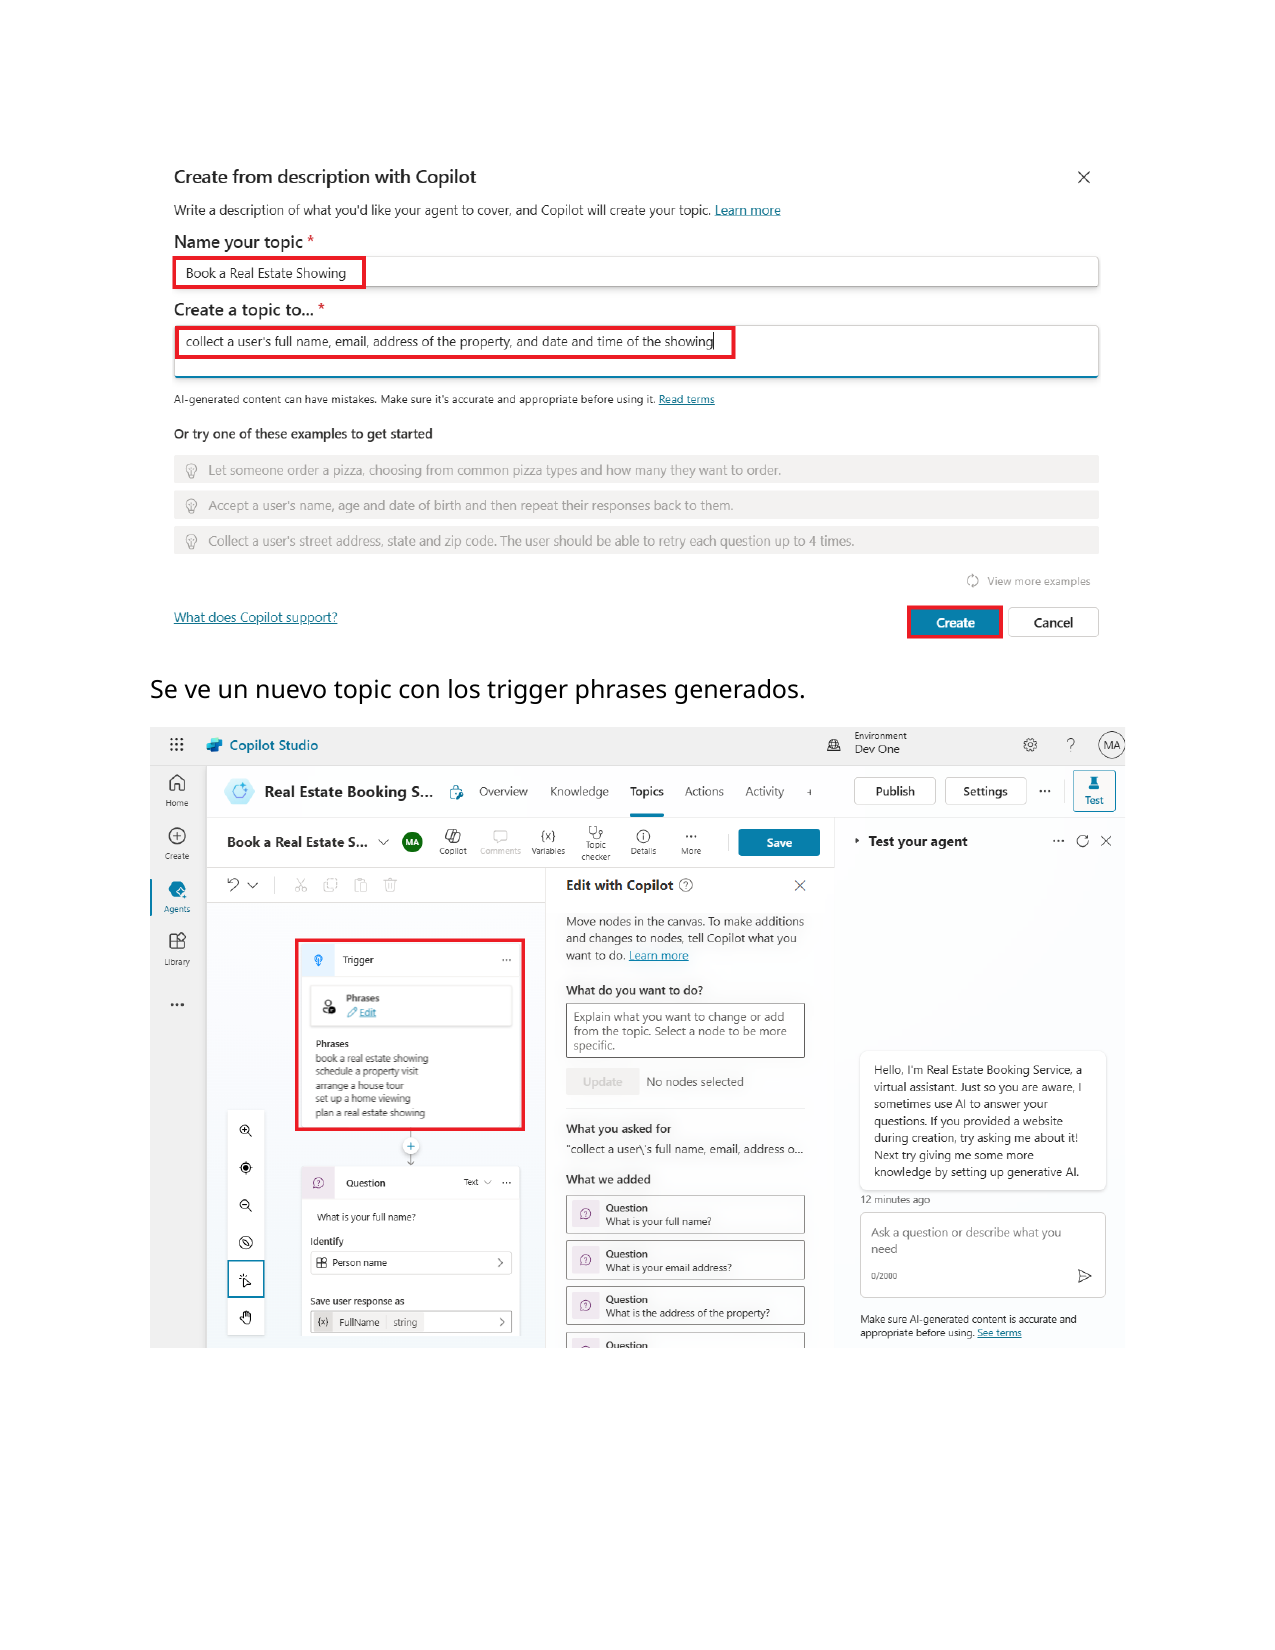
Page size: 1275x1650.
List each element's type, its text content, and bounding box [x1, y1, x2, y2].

picture [150, 150, 1125, 650]
text Se ve un nuevo topic con los trigger phrases generados. [150, 671, 1125, 706]
picture [150, 727, 1125, 1348]
